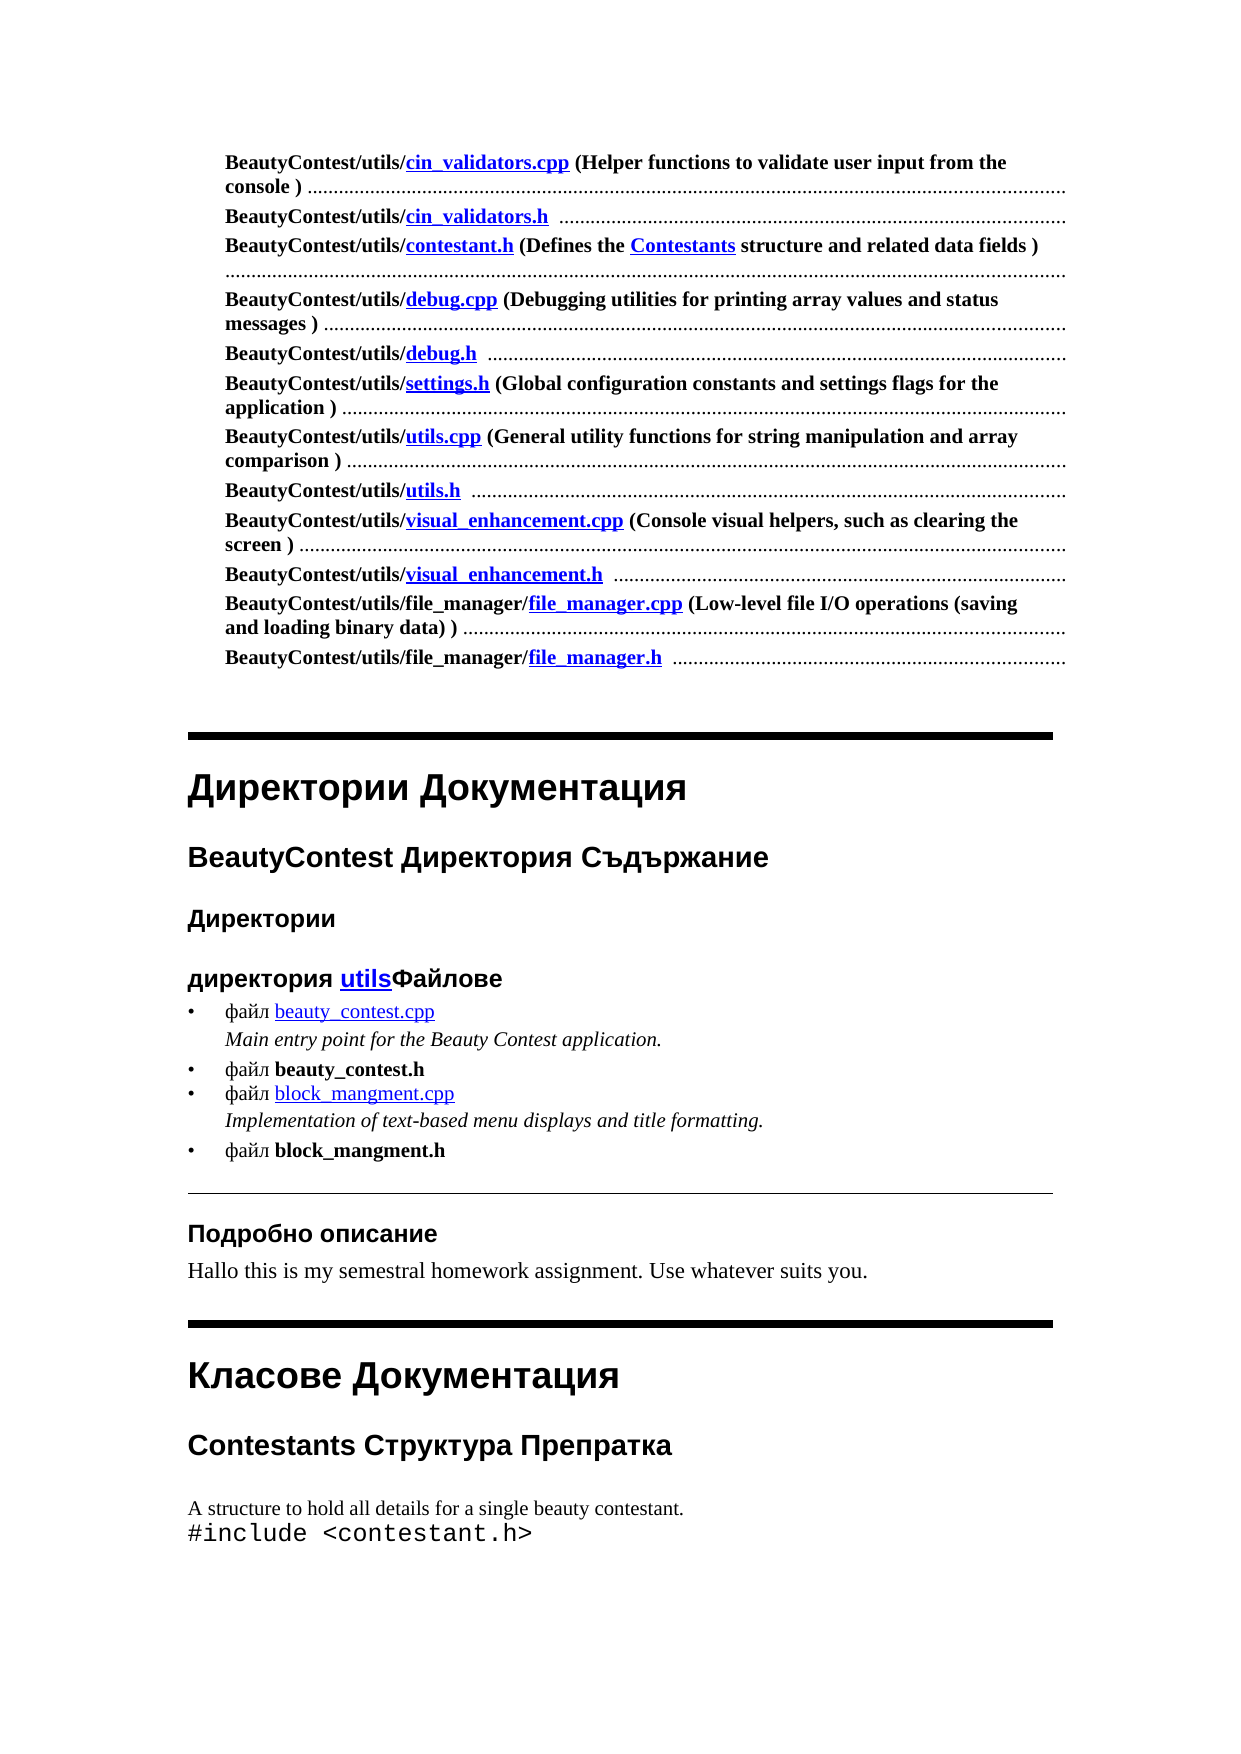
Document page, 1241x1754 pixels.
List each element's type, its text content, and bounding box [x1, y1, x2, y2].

text BeautyContest/utils/debug.cpp (Debugging utilities for printing array values and status messages ) 87 [225, 287, 1053, 335]
subtitle Директории Документация [187, 765, 1053, 808]
list файл block_mangment.cpp [187, 1081, 1053, 1105]
list файл block_mangment.h [187, 1138, 1053, 1162]
text BeautyContest/utils/visual_enhancement.h 99 [225, 562, 1053, 586]
subtitle директория utilsФайлове [187, 964, 1053, 993]
subtitle BeautyContest Директория Съдържание [187, 839, 1053, 873]
text BeautyContest/utils/utils.cpp (General utility functions for string manipulation and array comparison ) 94 [225, 424, 1053, 472]
list файл beauty_contest.h [187, 1057, 1053, 1081]
text BeautyContest/utils/cin_validators.h 86 [225, 204, 1053, 228]
text BeautyContest/utils/visual_enhancement.cpp (Console visual helpers, such as clearing the screen ) 98 [225, 508, 1053, 556]
text BeautyContest/utils/utils.h 97 [225, 478, 1053, 502]
text A structure to hold all details for a single beauty contestant. [187, 1496, 1053, 1520]
subtitle Подробно описание [187, 1219, 1053, 1248]
list Main entry point for the Beauty Contest application. [225, 1027, 1053, 1051]
subtitle Contestants Структура Препратка [187, 1428, 1053, 1461]
text Hallo this is my semestral homework assignment. Use whatever suits you. [187, 1257, 1053, 1283]
list файл beauty_contest.cpp [187, 999, 1053, 1023]
subtitle Класове Документация [187, 1353, 1053, 1396]
text BeautyContest/utils/file_manager/file_manager.h 91 [225, 645, 1053, 669]
text #include <contestant.h> [187, 1520, 1053, 1548]
text BeautyContest/utils/contestant.h (Defines the Contestants structure and related data fields ) 86 [225, 233, 1053, 282]
text BeautyContest/utils/file_manager/file_manager.cpp (Low-level file I/O operations (saving and loading binary data) ) 88 [225, 591, 1053, 639]
text BeautyContest/utils/settings.h (Global configuration constants and settings flags for the application ) 92 [225, 371, 1053, 419]
text BeautyContest/utils/cin_validators.cpp (Helper functions to validate user input from the console ) 81 [225, 150, 1053, 198]
subtitle Директории [187, 904, 1053, 933]
text BeautyContest/utils/debug.h 88 [225, 341, 1053, 365]
list Implementation of text-based menu displays and title formatting. [225, 1108, 1053, 1132]
